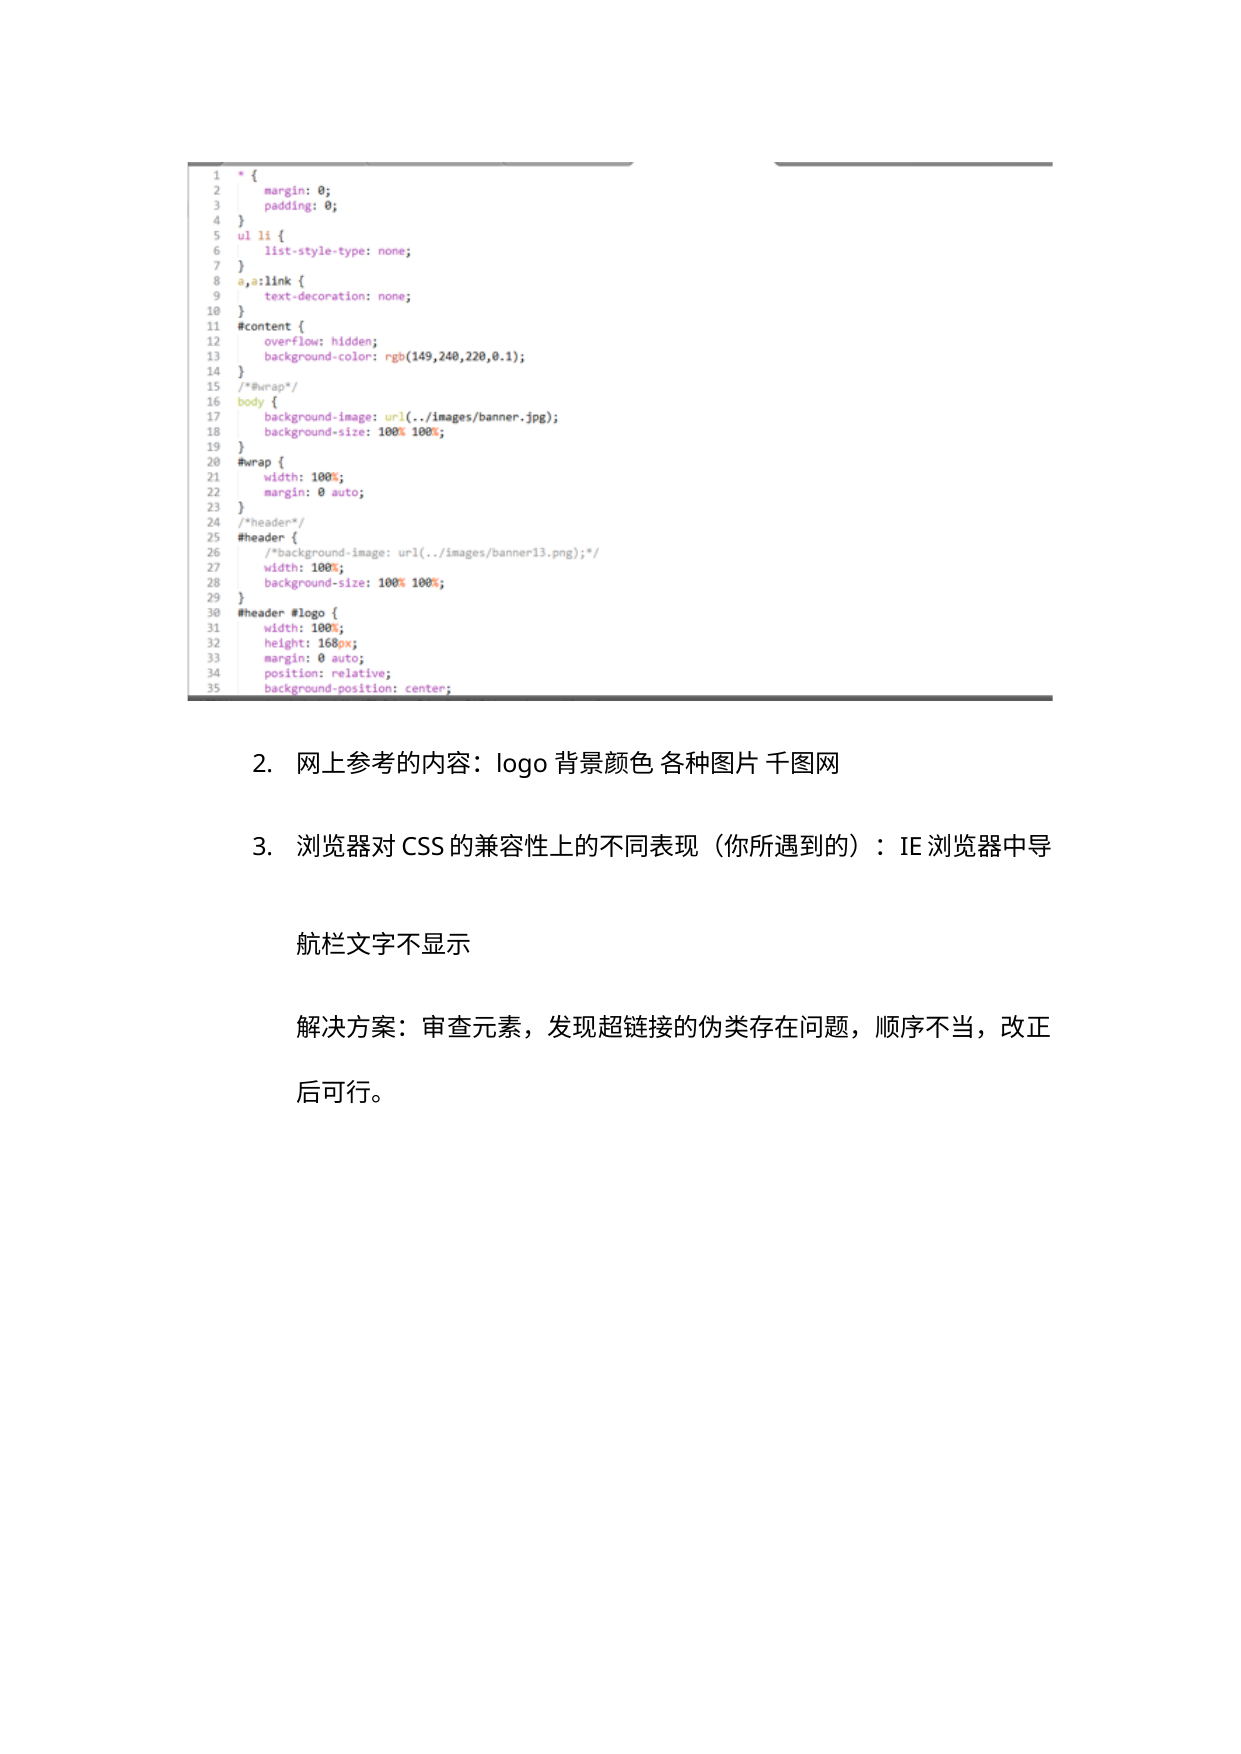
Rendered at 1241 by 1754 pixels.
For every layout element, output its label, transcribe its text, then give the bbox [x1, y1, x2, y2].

picture [187, 162, 1053, 701]
list 浏览器对CSS的兼容性上的不同表现（你所遇到的）：IE浏览器中导航栏文字不显示 [252, 812, 1053, 975]
list 网上参考的内容：logo 背景颜色 各种图片 千图网 [252, 729, 1053, 794]
text 解决方案：审查元素，发现超链接的伪类存在问题，顺序不当，改正后可行。 [296, 993, 1053, 1123]
